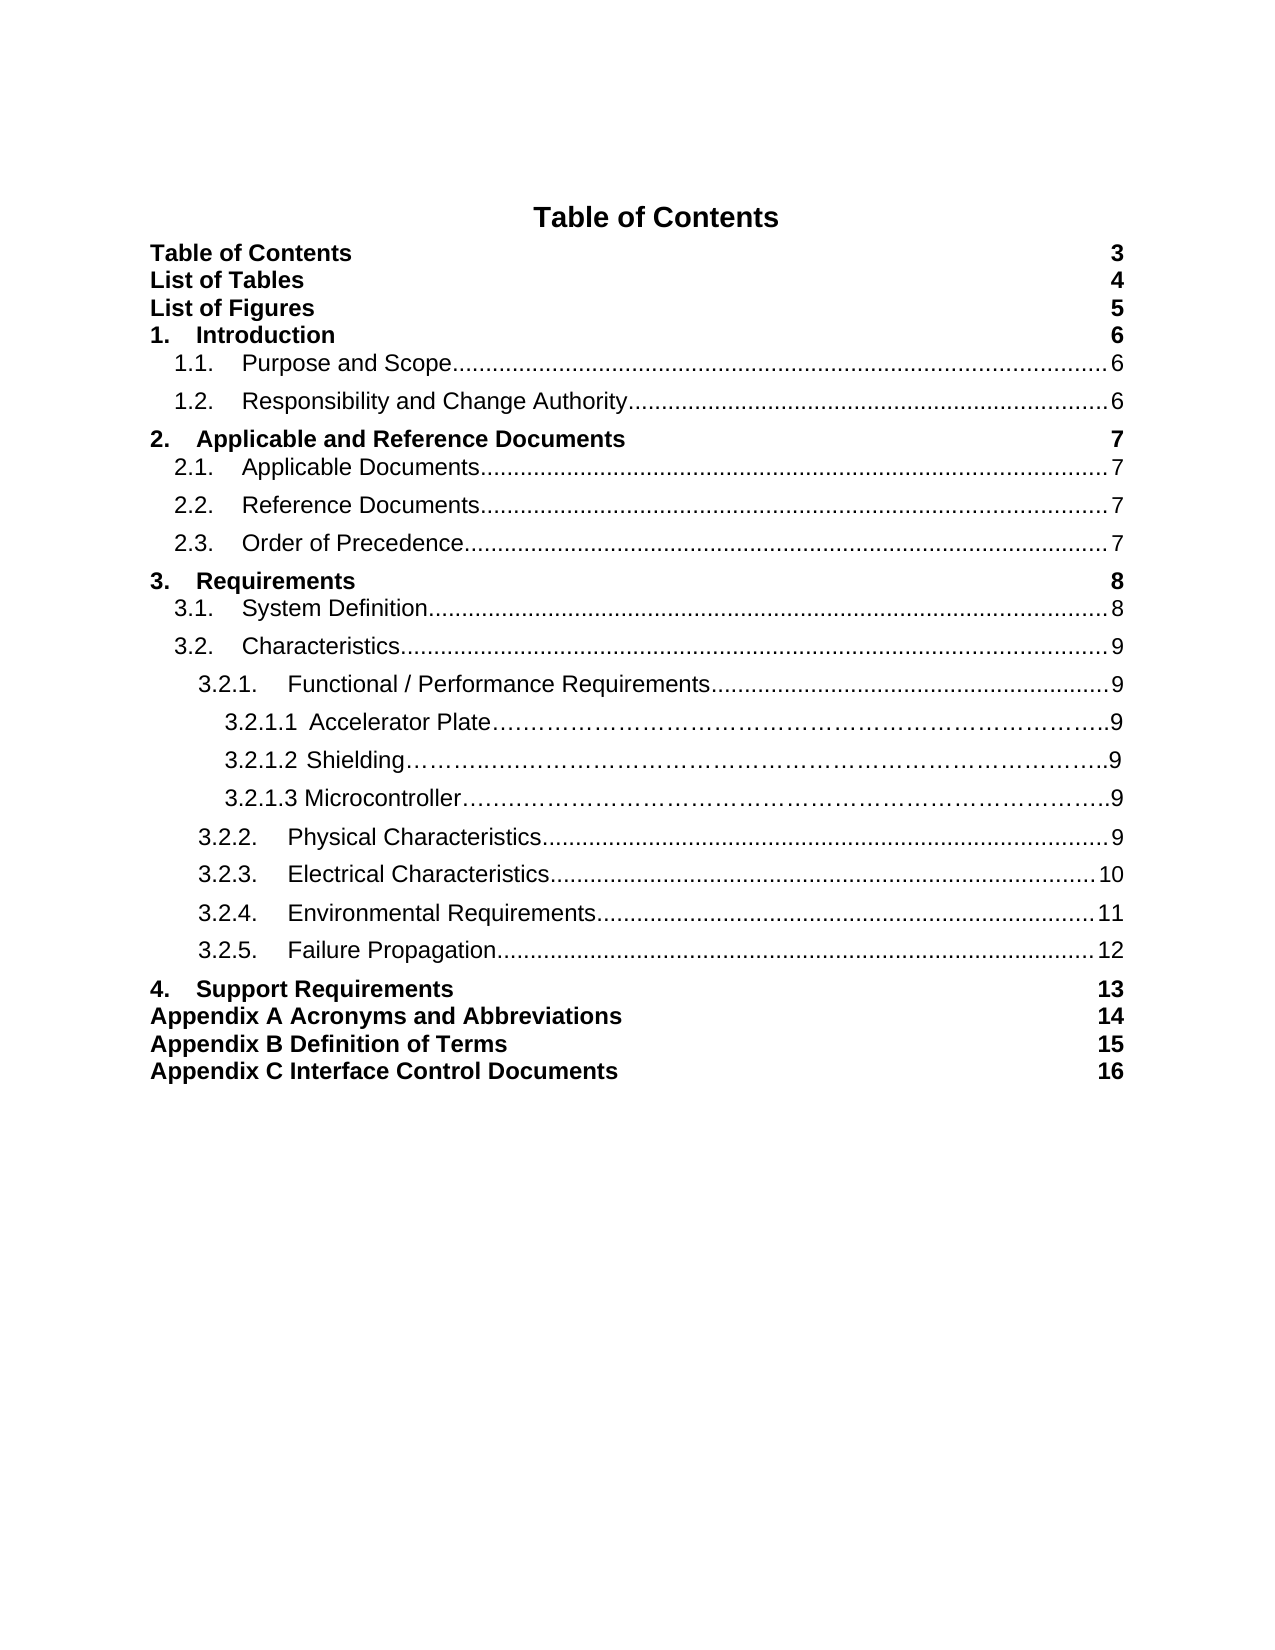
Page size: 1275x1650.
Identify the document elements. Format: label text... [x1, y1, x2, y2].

text Table of Contents [187, 200, 1125, 233]
